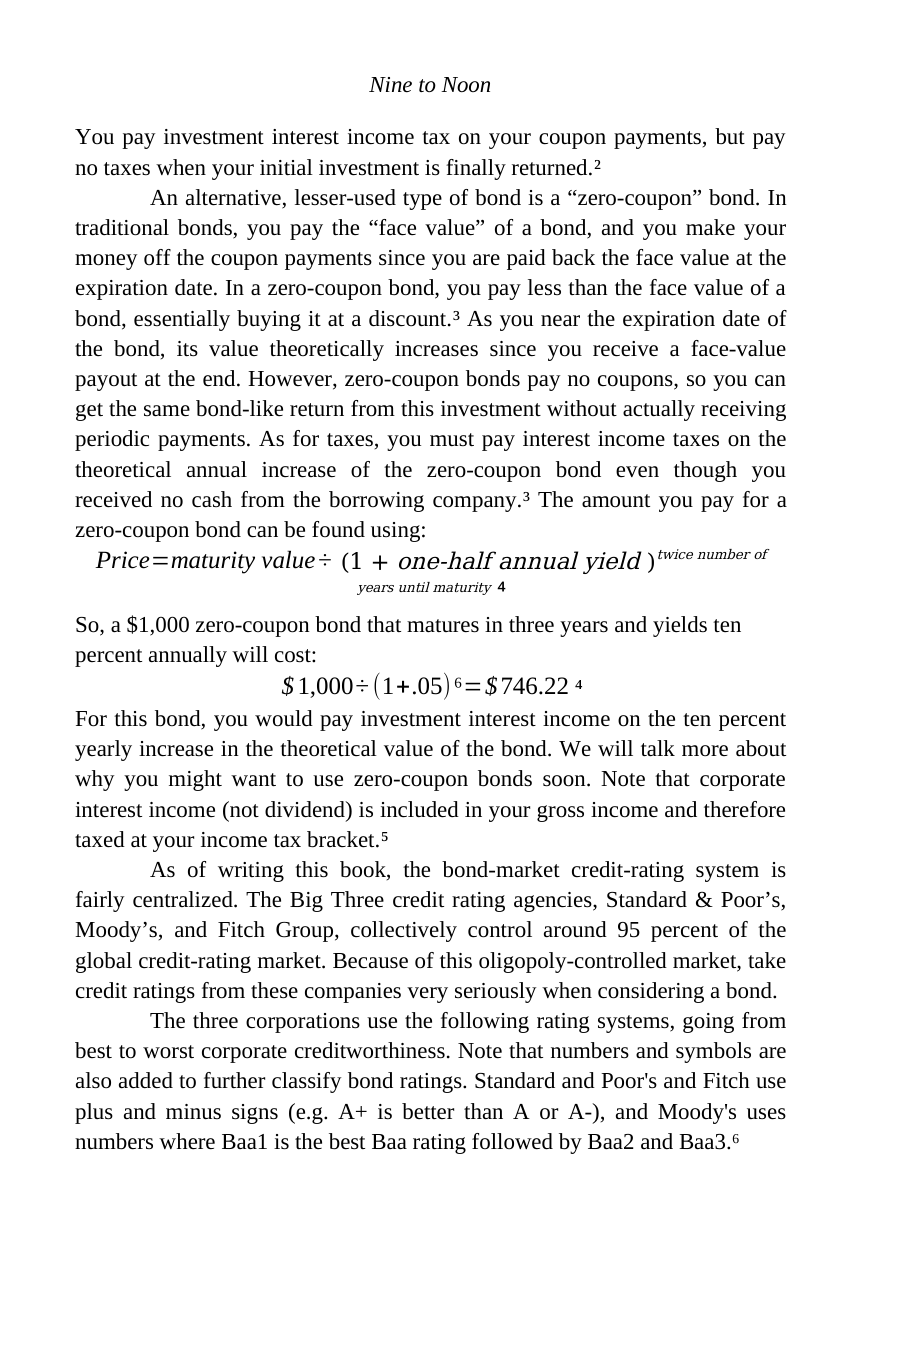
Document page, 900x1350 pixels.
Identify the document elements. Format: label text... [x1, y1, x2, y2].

text ⁴ [75, 671, 787, 701]
text The three corporations use the following rating systems, going from best to worst corporate creditworthiness. Note that numbers and symbols are also added to further classify bond ratings. Standard and Poor's and Fitch use plus and minus signs (e.g. A+ is better than A or A-), and Moody's uses numbers where Baa1 is the best Baa rating followed by Baa2 and Baa3.⁶ [75, 1007, 787, 1154]
text For this bond, you would pay investment interest income on the ten percent yearly increase in the theoretical value of the bond. We will talk more about why you might want to use zero-coupon bonds soon. Note that corporate interest income (not dividend) is included in your gross income and therefore taxed at your income tax bracket.⁵ [75, 705, 787, 852]
text An alternative, lesser-used type of bond is a “zero-coupon” bond. In traditional bonds, you pay the “face value” of a bond, and you make your money off the coupon payments since you are paid back the face value at the expiration date. In a zero-coupon bond, you pay less than the face value of a bond, essentially buying it at a discount.³ As you near the expiration date of the bond, its value theoretically increases since you receive a face-value payout at the end. However, zero-coupon bonds pay no coupons, so you can get the same bond-like return from this investment without actually receiving periodic payments. As for taxes, you must pay interest income taxes on the theoretical annual increase of the zero-coupon bond even though you received no cash from the borrowing company.³ The amount you pay for a zero-coupon bond can be found using: [75, 184, 787, 542]
text So, a $1,000 zero-coupon bond that matures in three years and yields ten percent annually will cost: [75, 611, 787, 667]
text As of writing this book, the bond-market credit-rating system is fairly centralized. The Big Three credit rating agencies, Standard & Poor’s, Moody’s, and Fitch Group, collectively control around 95 percent of the global credit-rating market. Because of this oligopoly-controlled market, take credit ratings from these companies very seriously when considering a bond. [75, 856, 787, 1003]
text (1 + one-half annual yield )twice number of years until maturity ⁴ [75, 546, 787, 607]
